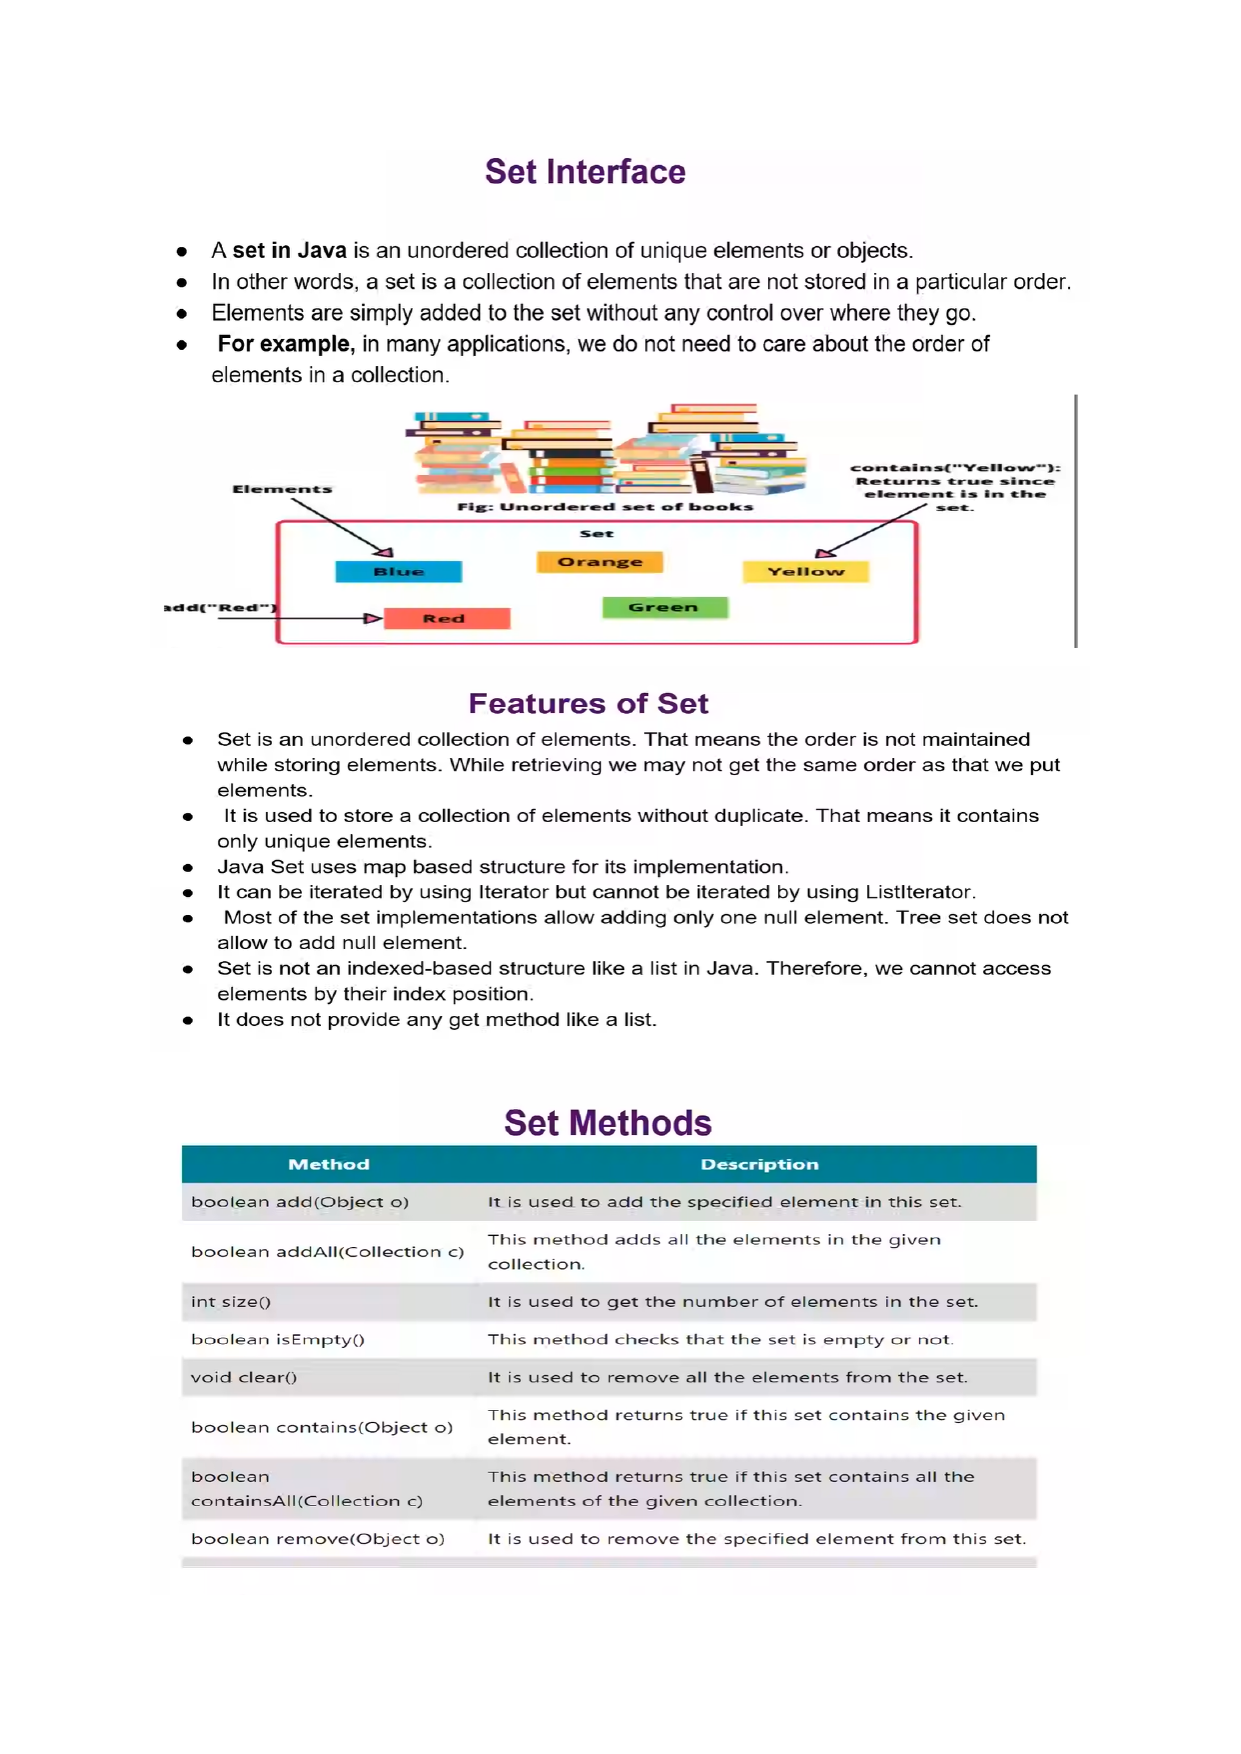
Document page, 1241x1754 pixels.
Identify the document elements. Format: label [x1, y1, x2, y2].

picture [150, 150, 1091, 648]
picture [150, 666, 1090, 1052]
picture [150, 1070, 1091, 1595]
